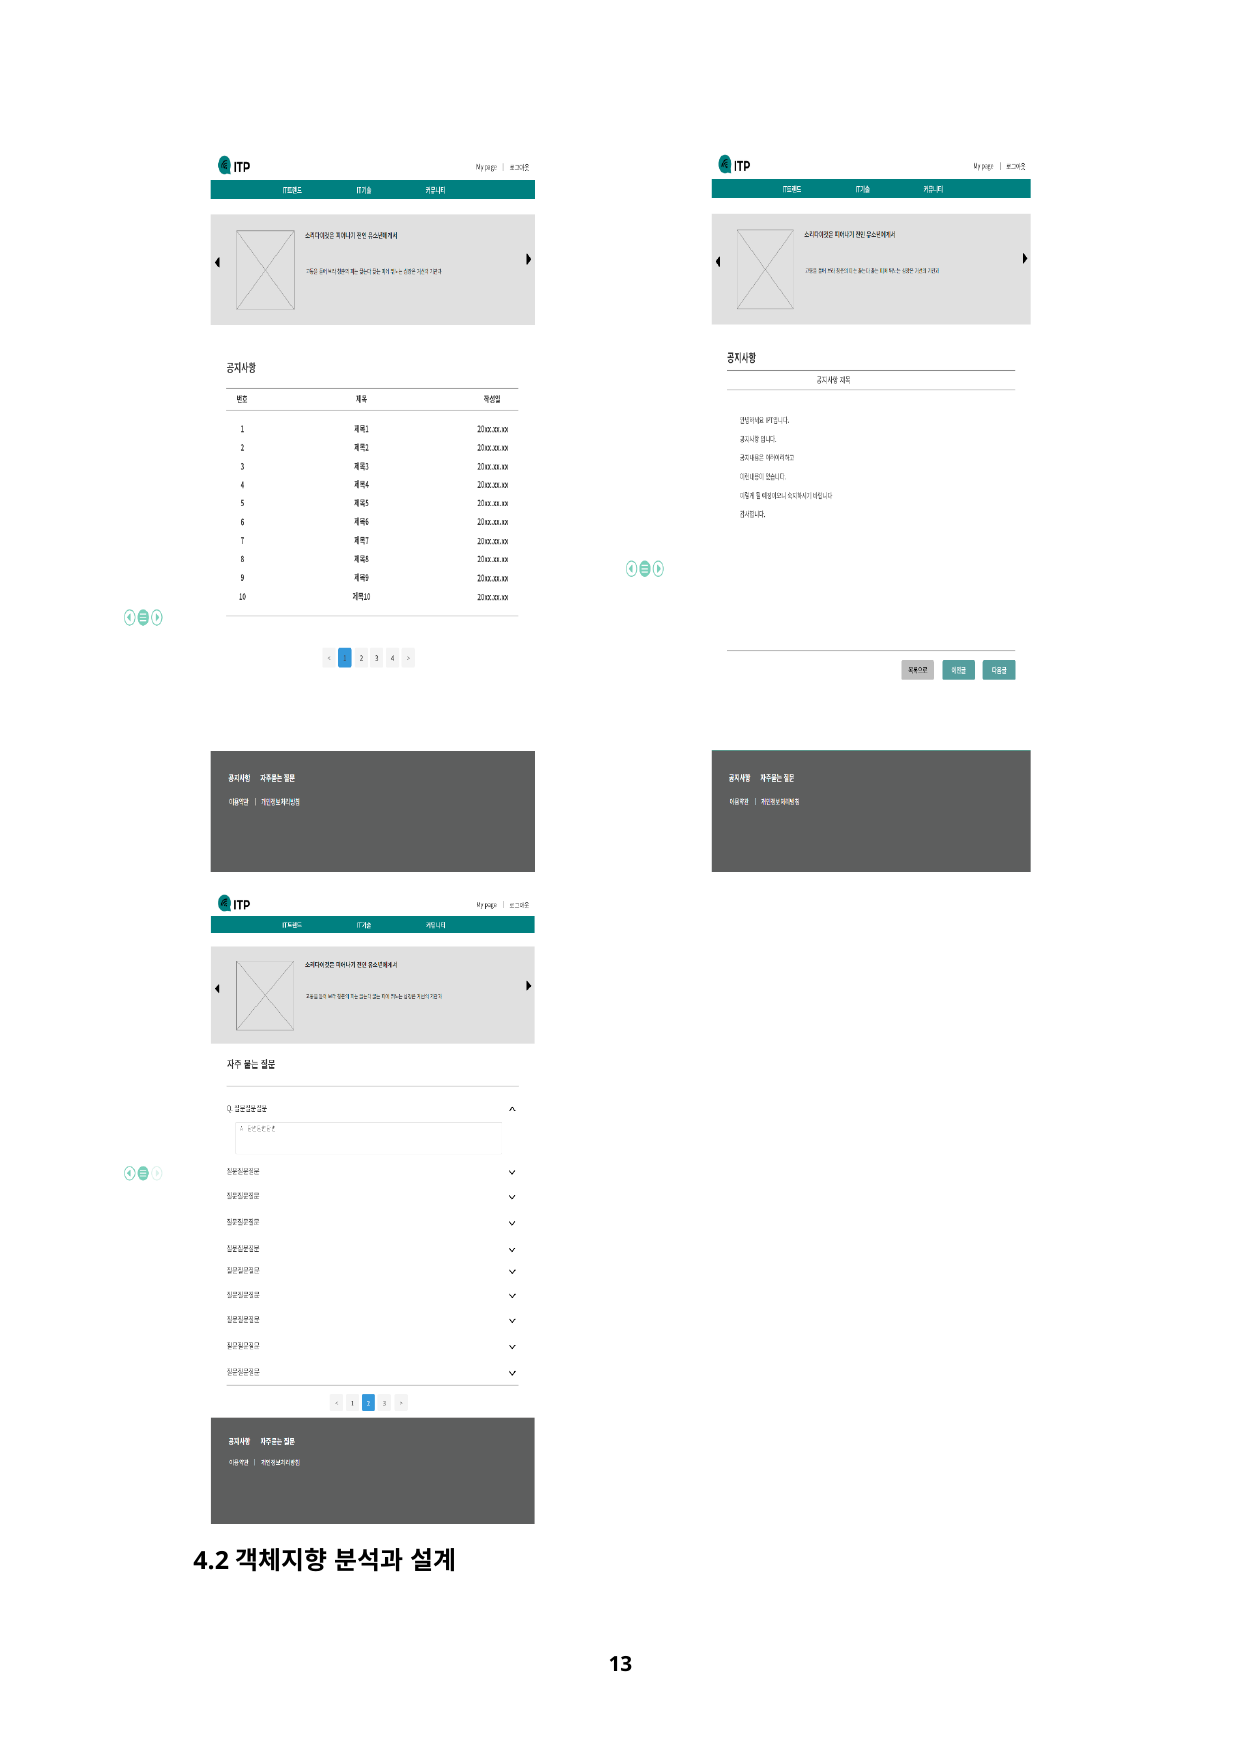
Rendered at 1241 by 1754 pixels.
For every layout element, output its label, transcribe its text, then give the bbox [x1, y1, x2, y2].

picture [118, 888, 621, 1524]
picture [118, 147, 1116, 872]
text 4.2 객체지향 분석과 설계 [118, 1540, 1122, 1577]
